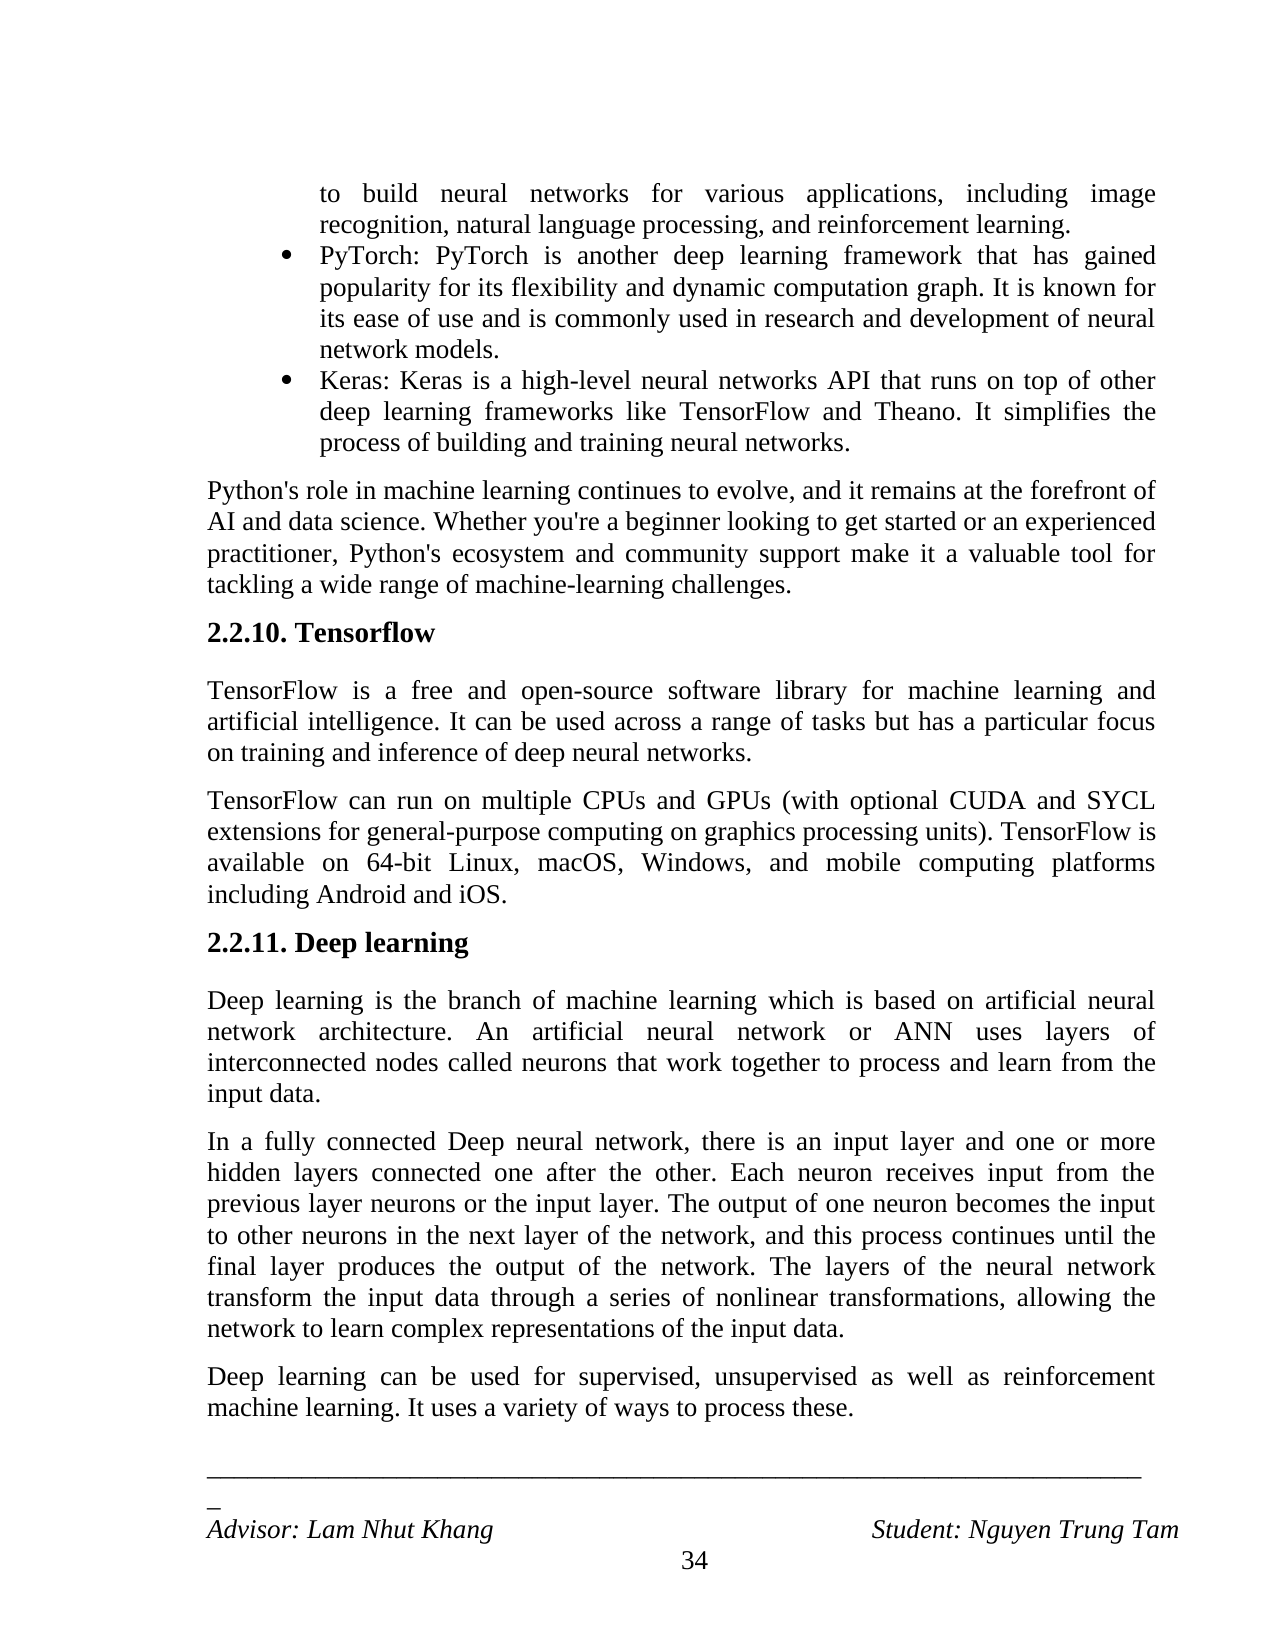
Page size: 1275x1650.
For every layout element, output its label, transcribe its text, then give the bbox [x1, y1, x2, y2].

subtitle Deep learning [207, 926, 1157, 959]
text Deep learning is the branch of machine learning which is based on artificial neural network architecture. An artificial neural network or ANN uses layers of interconnected nodes called neurons that work together to process and learn from the input data. [207, 984, 1157, 1109]
text TensorFlow is a free and open-source software library for machine learning and artificial intelligence. It can be used across a range of tasks but has a particular focus on training and inference of deep neural networks. [207, 674, 1157, 768]
list Keras: Keras is a high-level neural networks API that runs on top of other deep learning frameworks like TensorFlow and Theano. It simplifies the process of building and training neural networks. [282, 364, 1157, 458]
text TensorFlow can run on multiple CPUs and GPUs (with optional CUDA and SYCL extensions for general-purpose computing on graphics processing units). TensorFlow is available on 64-bit Linux, macOS, Windows, and mobile computing platforms including Android and iOS. [207, 784, 1157, 909]
text Python's role in machine learning continues to evolve, and it remains at the forefront of AI and data science. Whether you're a beginner looking to get started or an experienced practitioner, Python's ecosystem and community support make it a valuable tool for tackling a wide range of machine-learning challenges. [207, 474, 1157, 599]
text Deep learning can be used for supervised, unsupervised as well as reinforcement machine learning. It uses a variety of ways to process these. [207, 1360, 1157, 1422]
list PyTorch: PyTorch is another deep learning framework that has gained popularity for its flexibility and dynamic computation graph. It is known for its ease of use and is commonly used in research and development of neural network models. [282, 239, 1157, 364]
subtitle Tensorflow [207, 616, 1157, 649]
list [282, 177, 1157, 239]
text In a fully connected Deep neural network, there is an input layer and one or more hidden layers connected one after the other. Each neuron receives input from the previous layer neurons or the input layer. The output of one neuron becomes the input to other neurons in the next layer of the network, and this process continues until the final layer produces the output of the network. The layers of the neural network transform the input data through a series of nonlinear transformations, allowing the network to learn complex representations of the input data. [207, 1125, 1157, 1343]
